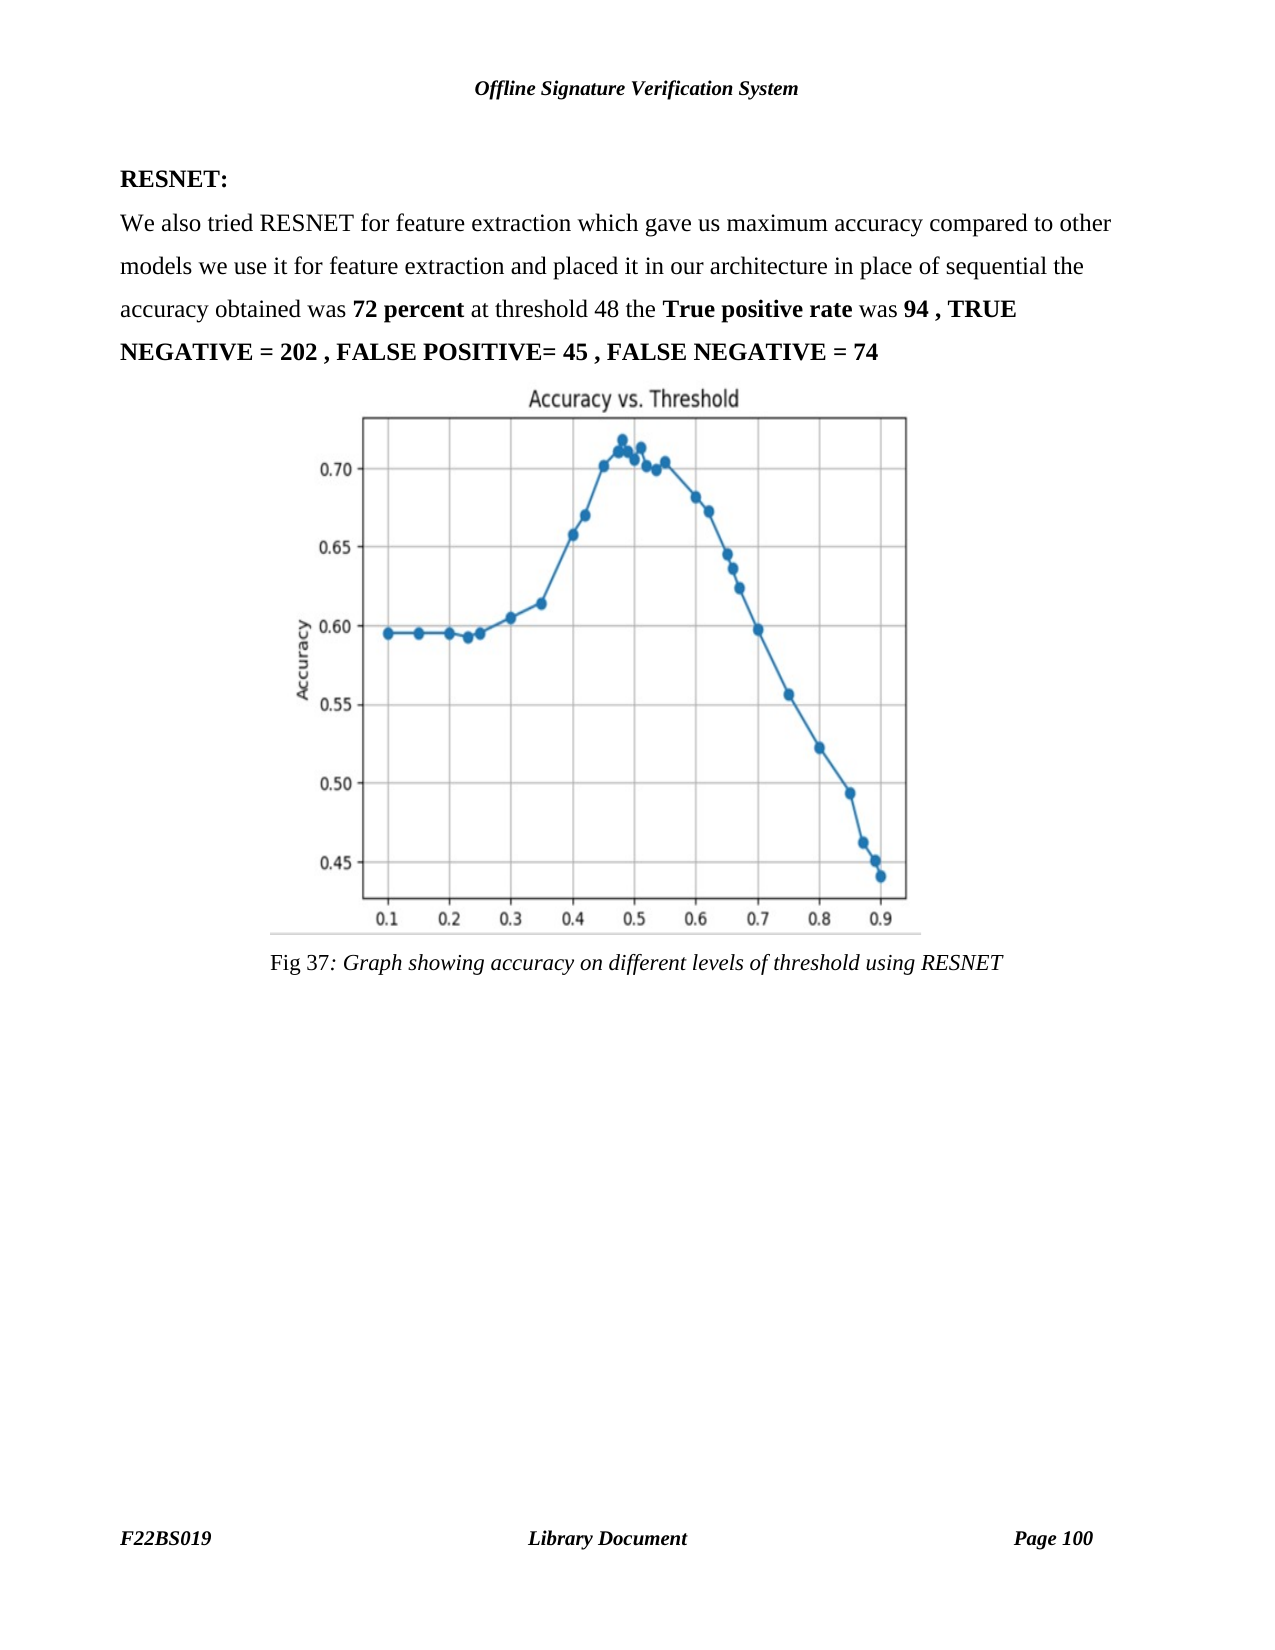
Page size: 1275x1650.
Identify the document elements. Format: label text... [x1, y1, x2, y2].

text We also tried RESNET for feature extraction which gave us maximum accuracy compared to other models we use it for feature extraction and placed it in our architecture in place of sequential the accuracy obtained was 72 percent at threshold 48 the True positive rate was 94 , TRUE NEGATIVE = 202 , FALSE POSITIVE= 45 , FALSE NEGATIVE = 74 [120, 208, 1155, 366]
picture [270, 380, 922, 935]
text RESNET: [120, 164, 1155, 193]
text Fig 37: Graph showing accuracy on different levels of threshold using RESNET [120, 949, 1155, 975]
